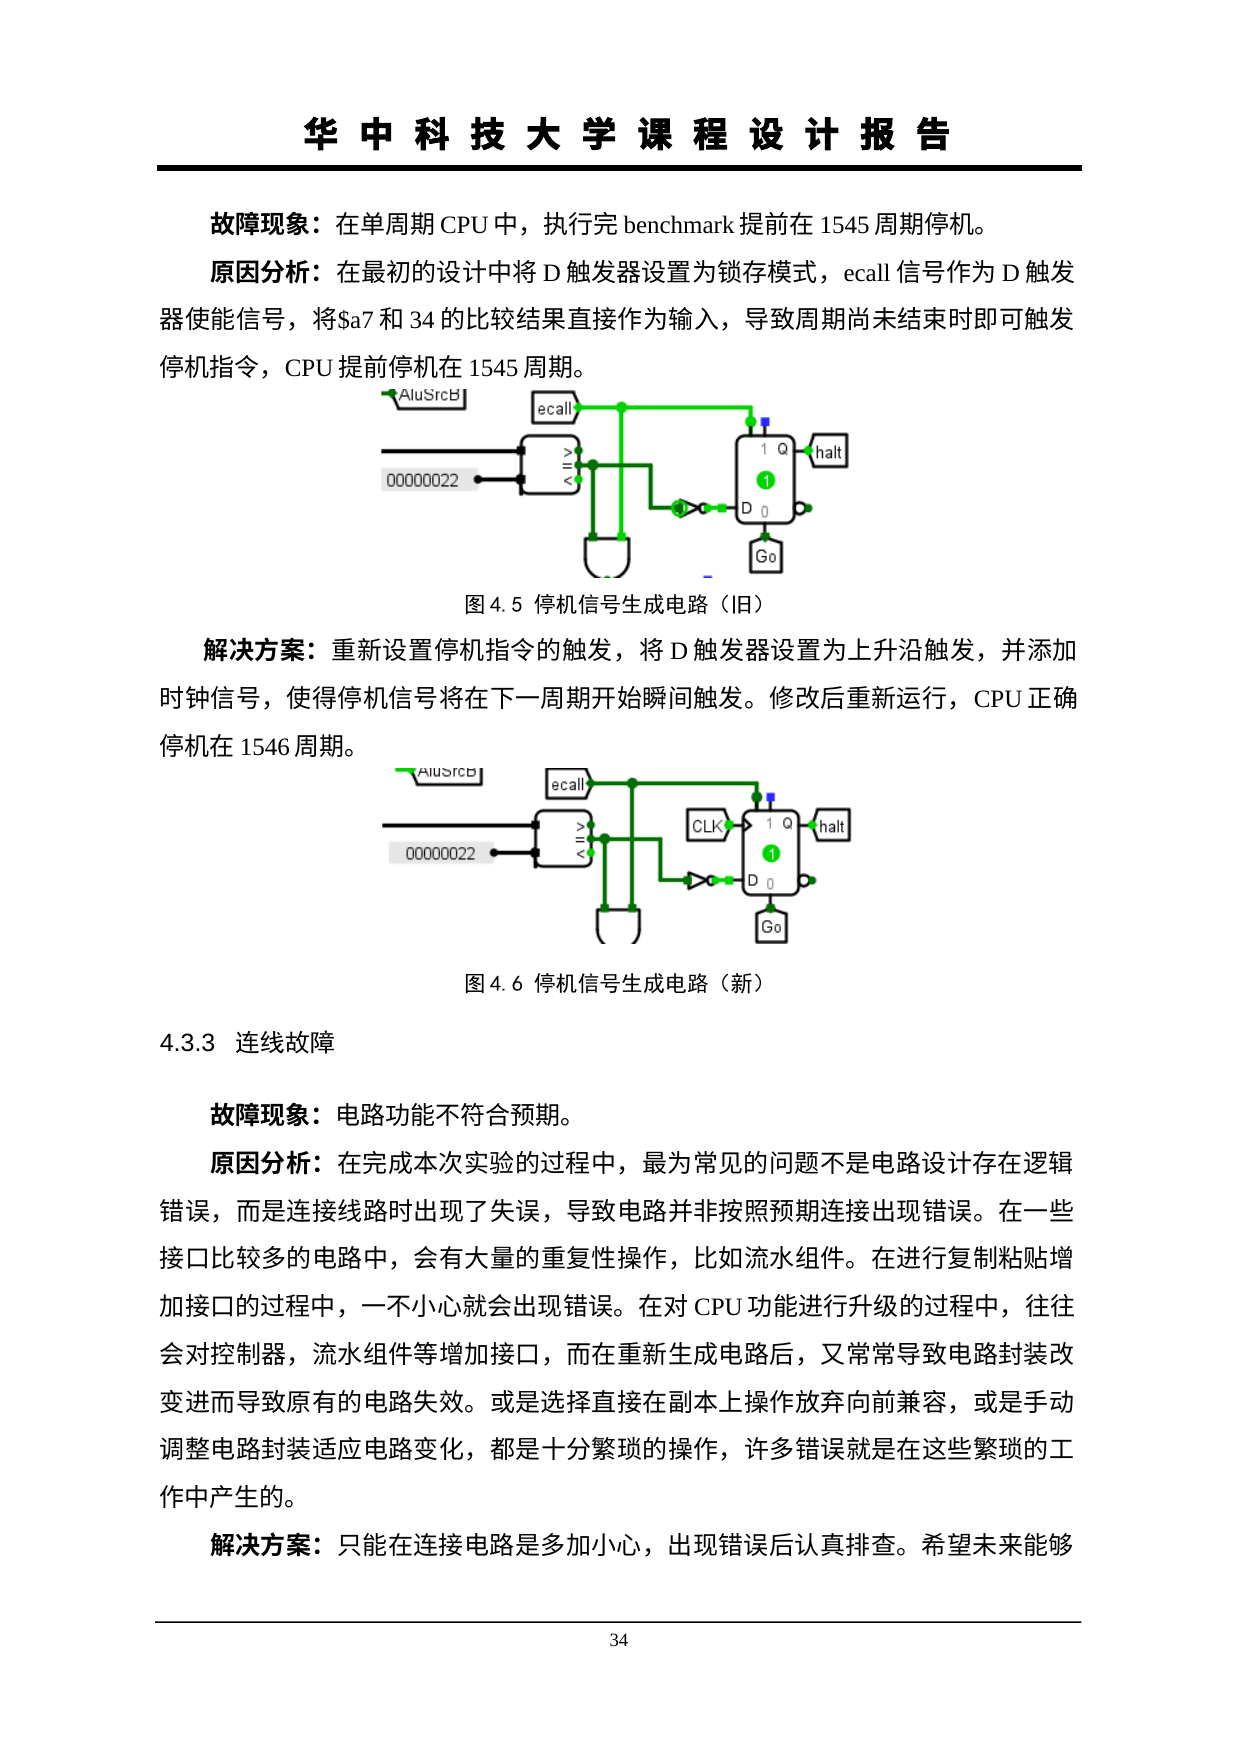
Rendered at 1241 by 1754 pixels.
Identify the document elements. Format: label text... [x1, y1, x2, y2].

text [159, 1520, 1075, 1568]
text 图4.5 停机信号生成电路（旧） [159, 590, 1078, 615]
picture [381, 389, 854, 578]
subtitle 连线故障 [159, 1018, 1078, 1066]
text 故障现象：在单周期CPU中，执行完benchmark提前在1545周期停机。 [159, 198, 1075, 246]
text 解决方案：重新设置停机指令的触发，将D触发器设置为上升沿触发，并添加时钟信号，使得停机信号将在下一周期开始瞬间触发。修改后重新运行，CPU正确停机在1546周期。 [159, 625, 1078, 768]
text 原因分析：在最初的设计中将D触发器设置为锁存模式，ecall信号作为D触发器使能信号，将$a7和34的比较结果直接作为输入，导致周期尚未结束时即可触发停机指令，CPU提前停机在1545周期。 [159, 246, 1075, 390]
text 故障现象：电路功能不符合预期。 [159, 1089, 1075, 1137]
picture [382, 768, 855, 944]
text 图4.6 停机信号生成电路（新） [159, 969, 1078, 994]
text 原因分析：在完成本次实验的过程中，最为常见的问题不是电路设计存在逻辑错误，而是连接线路时出现了失误，导致电路并非按照预期连接出现错误。在一些接口比较多的电路中，会有大量的重复性操作，比如流水组件。在进行复制粘贴增加接口的过程中，一不小心就会出现错误。在对CPU功能进行升级的过程中，往往会对控制器，流水组件等增加接口，而在重新生成电路后，又常常导致电路封装改变进而导致原有的电路失效。或是选择直接在副本上操作放弃向前兼容，或是手动调整电路封装适应电路变化，都是十分繁琐的操作，许多错误就是在这些繁琐的工作中产生的。 [159, 1137, 1075, 1520]
